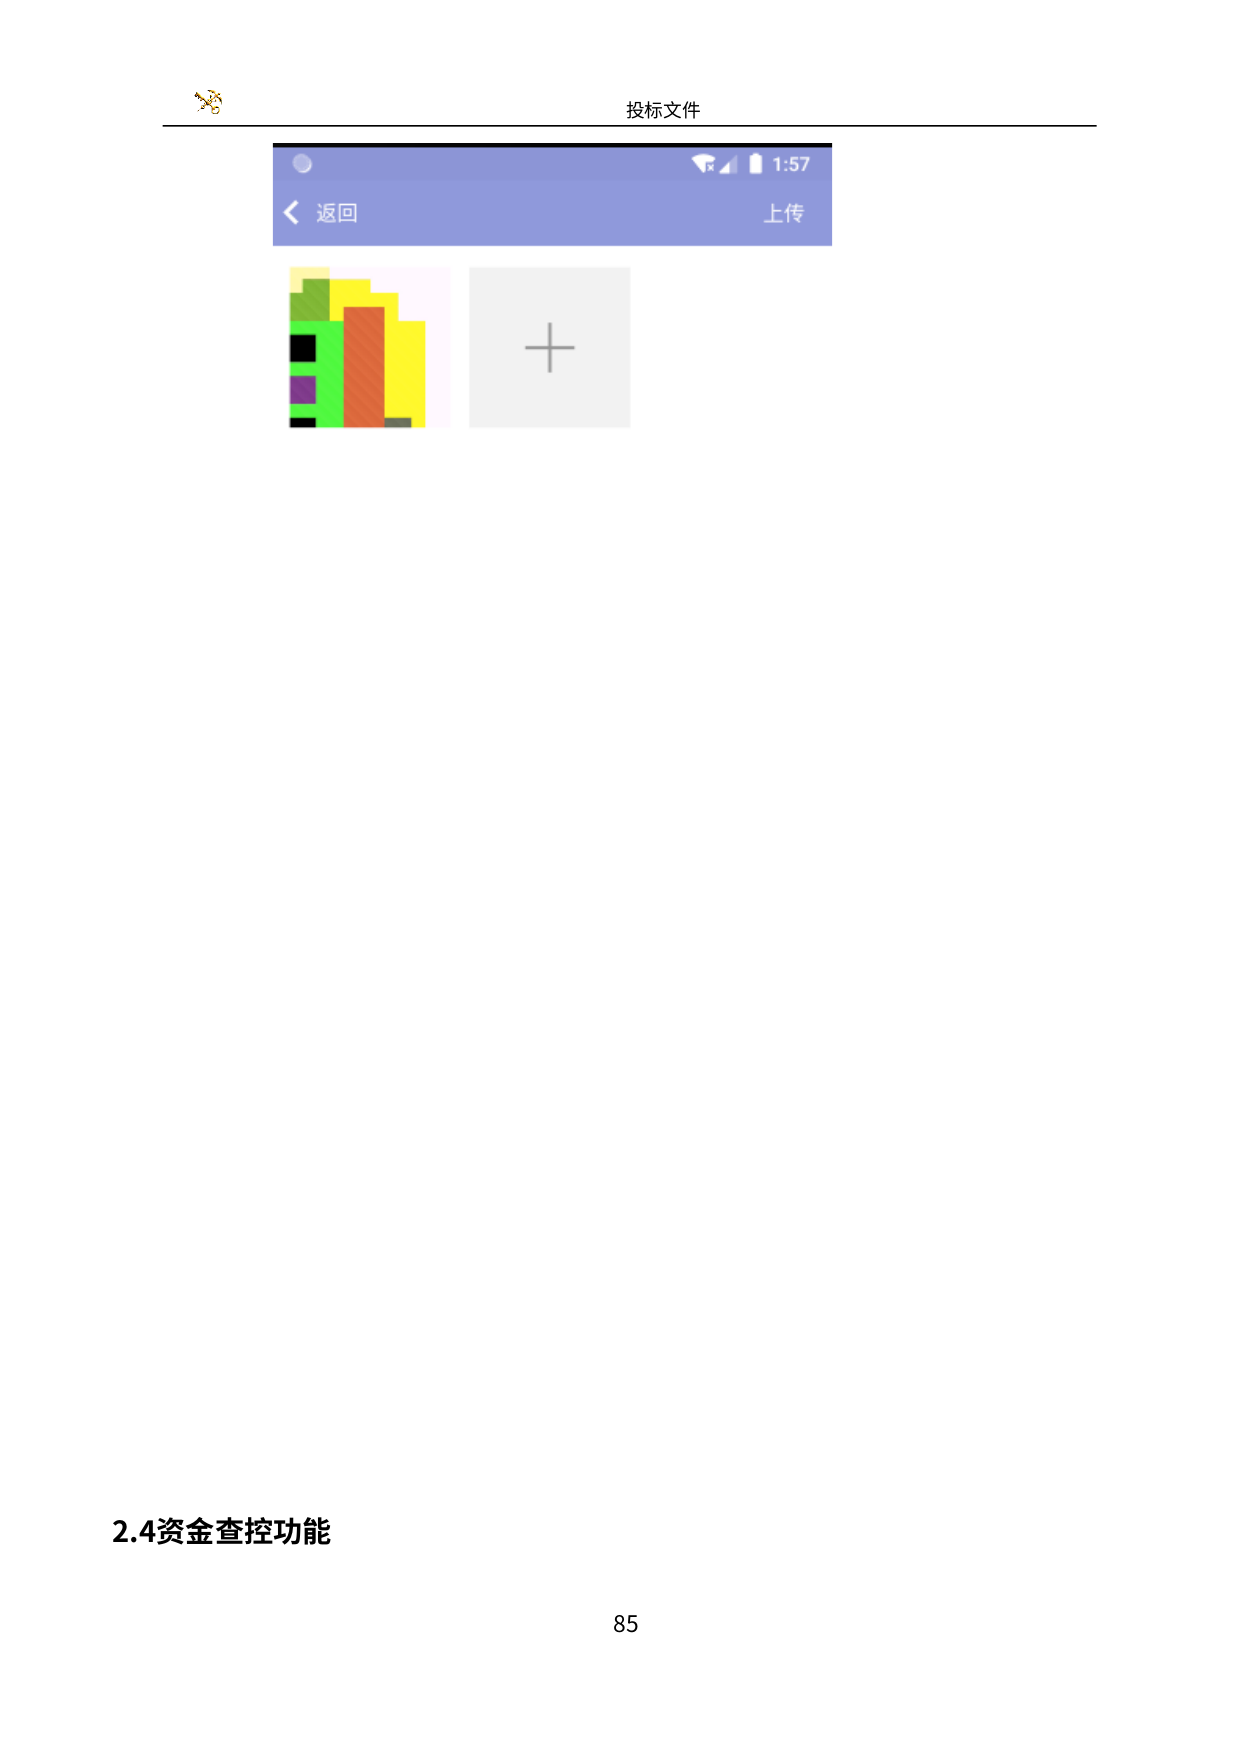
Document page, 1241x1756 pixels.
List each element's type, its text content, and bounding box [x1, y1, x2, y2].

picture [194, 90, 222, 114]
picture [272, 143, 833, 1208]
subtitle 资金查控功能 [112, 1508, 1146, 1551]
